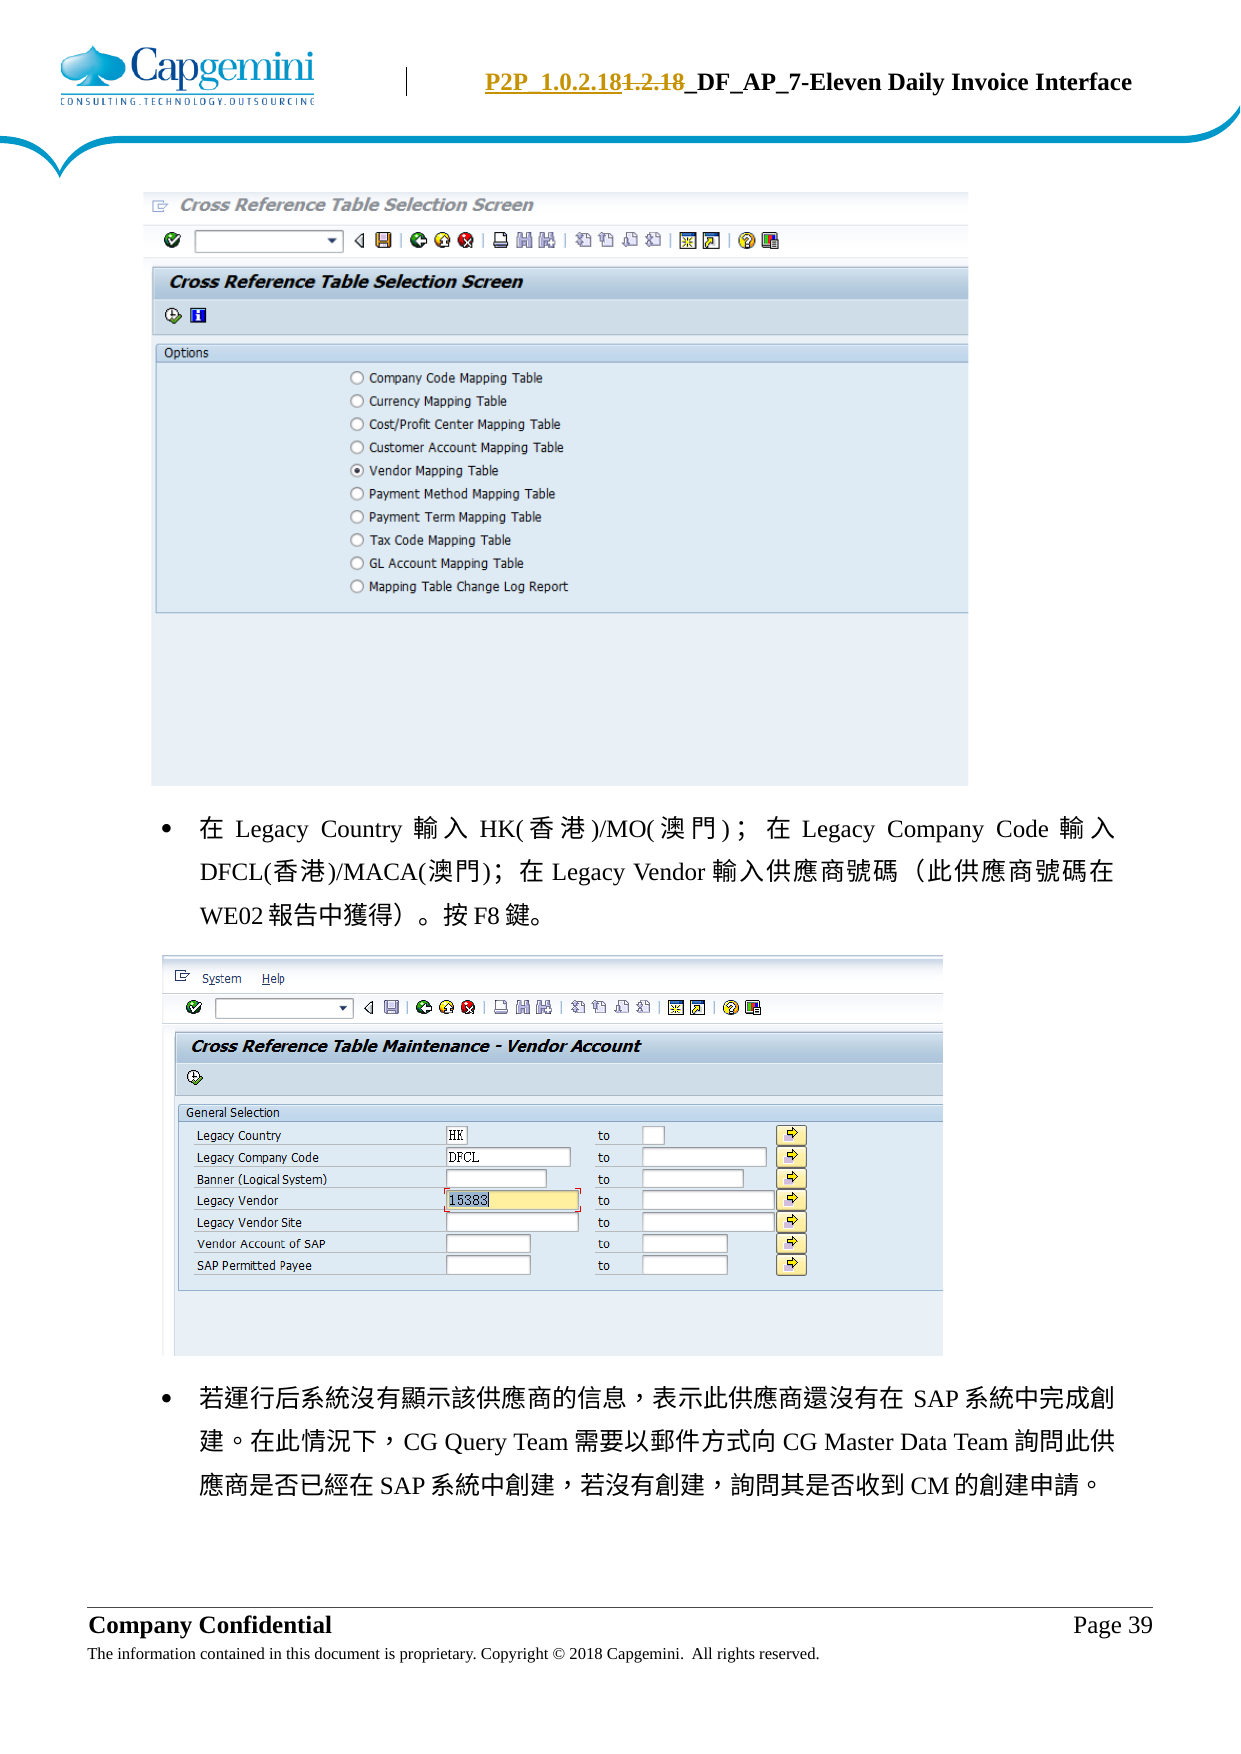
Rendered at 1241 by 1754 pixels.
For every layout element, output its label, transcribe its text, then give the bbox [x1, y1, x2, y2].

picture [143, 192, 969, 786]
list 若運行后系統沒有顯示該供應商的信息，表示此供應商還沒有在SAP系統中完成創建。在此情況下，CG Query Team需要以郵件方式向CG Master Data Team詢問此供應商是否已經在SAP系統中創建，若沒有創建，詢問其是否收到CM的創建申請。 [162, 1378, 1116, 1502]
picture [61, 45, 314, 105]
list 在Legacy Country輸入HK(香港)/MO(澳門)；在Legacy Company Code輸入DFCL(香港)/MACA(澳門)；在Legacy Vendor輸入供應商號碼（此供應商號碼在WE02報告中獲得）。按F8鍵。 [162, 808, 1116, 931]
picture [162, 955, 943, 1356]
